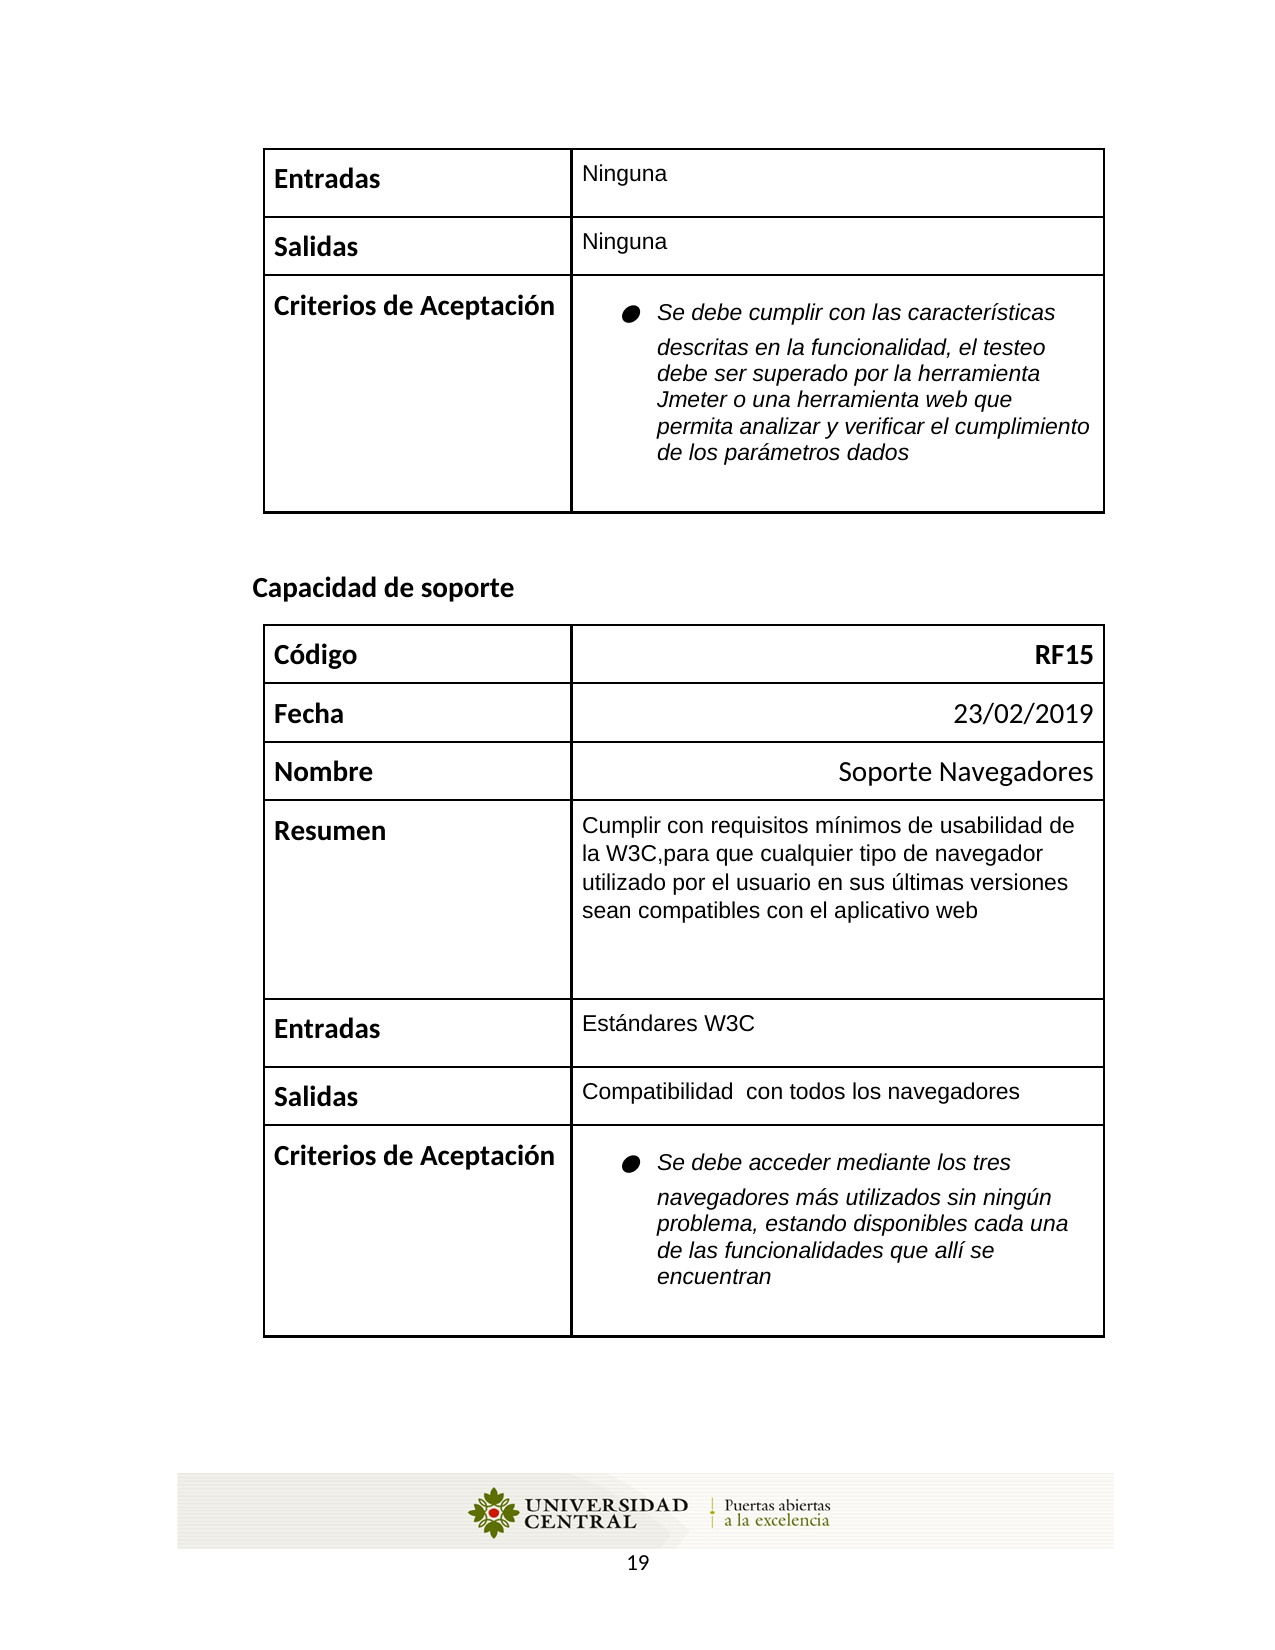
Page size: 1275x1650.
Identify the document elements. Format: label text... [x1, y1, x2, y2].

table_cell 23/02/2019 [573, 684, 1103, 741]
table_cell Nombre [265, 743, 570, 799]
picture [177, 1473, 1115, 1549]
table_cell Soporte Navegadores [573, 743, 1103, 799]
table_cell Criterios de Aceptación [265, 1126, 570, 1335]
table_cell Salidas [265, 218, 570, 274]
table_cell Se debe cumplir con las características descritas en la funcionalidad, el testeo debe ser superado por la herramienta Jmeter o una herramienta web que permita analizar y verificar el cumplimiento de los parámetros dados [573, 276, 1103, 511]
table_cell Ninguna [573, 218, 1103, 274]
table_cell Criterios de Aceptación [265, 276, 570, 511]
table_cell Salidas [265, 1068, 570, 1124]
table_cell Entradas [265, 1000, 570, 1066]
table_cell Entradas [265, 150, 570, 216]
table_cell Se debe acceder mediante los tres navegadores más utilizados sin ningún problema, estando disponibles cada una de las funcionalidades que allí se encuentran [573, 1126, 1103, 1335]
table_cell Estándares W3C [573, 1000, 1103, 1066]
table_cell Fecha [265, 684, 570, 741]
text Capacidad de soporte [252, 569, 1098, 604]
table_header RF15 [573, 626, 1103, 682]
table_cell Cumplir con requisitos mínimos de usabilidad de la W3C,para que cualquier tipo de navegador utilizado por el usuario en sus últimas versiones sean compatibles con el aplicativo web [573, 801, 1103, 998]
table_cell Ninguna [573, 150, 1103, 216]
table_cell Compatibilidad con todos los navegadores [573, 1068, 1103, 1124]
table_header Código [265, 626, 570, 682]
table_cell Resumen [265, 801, 570, 998]
